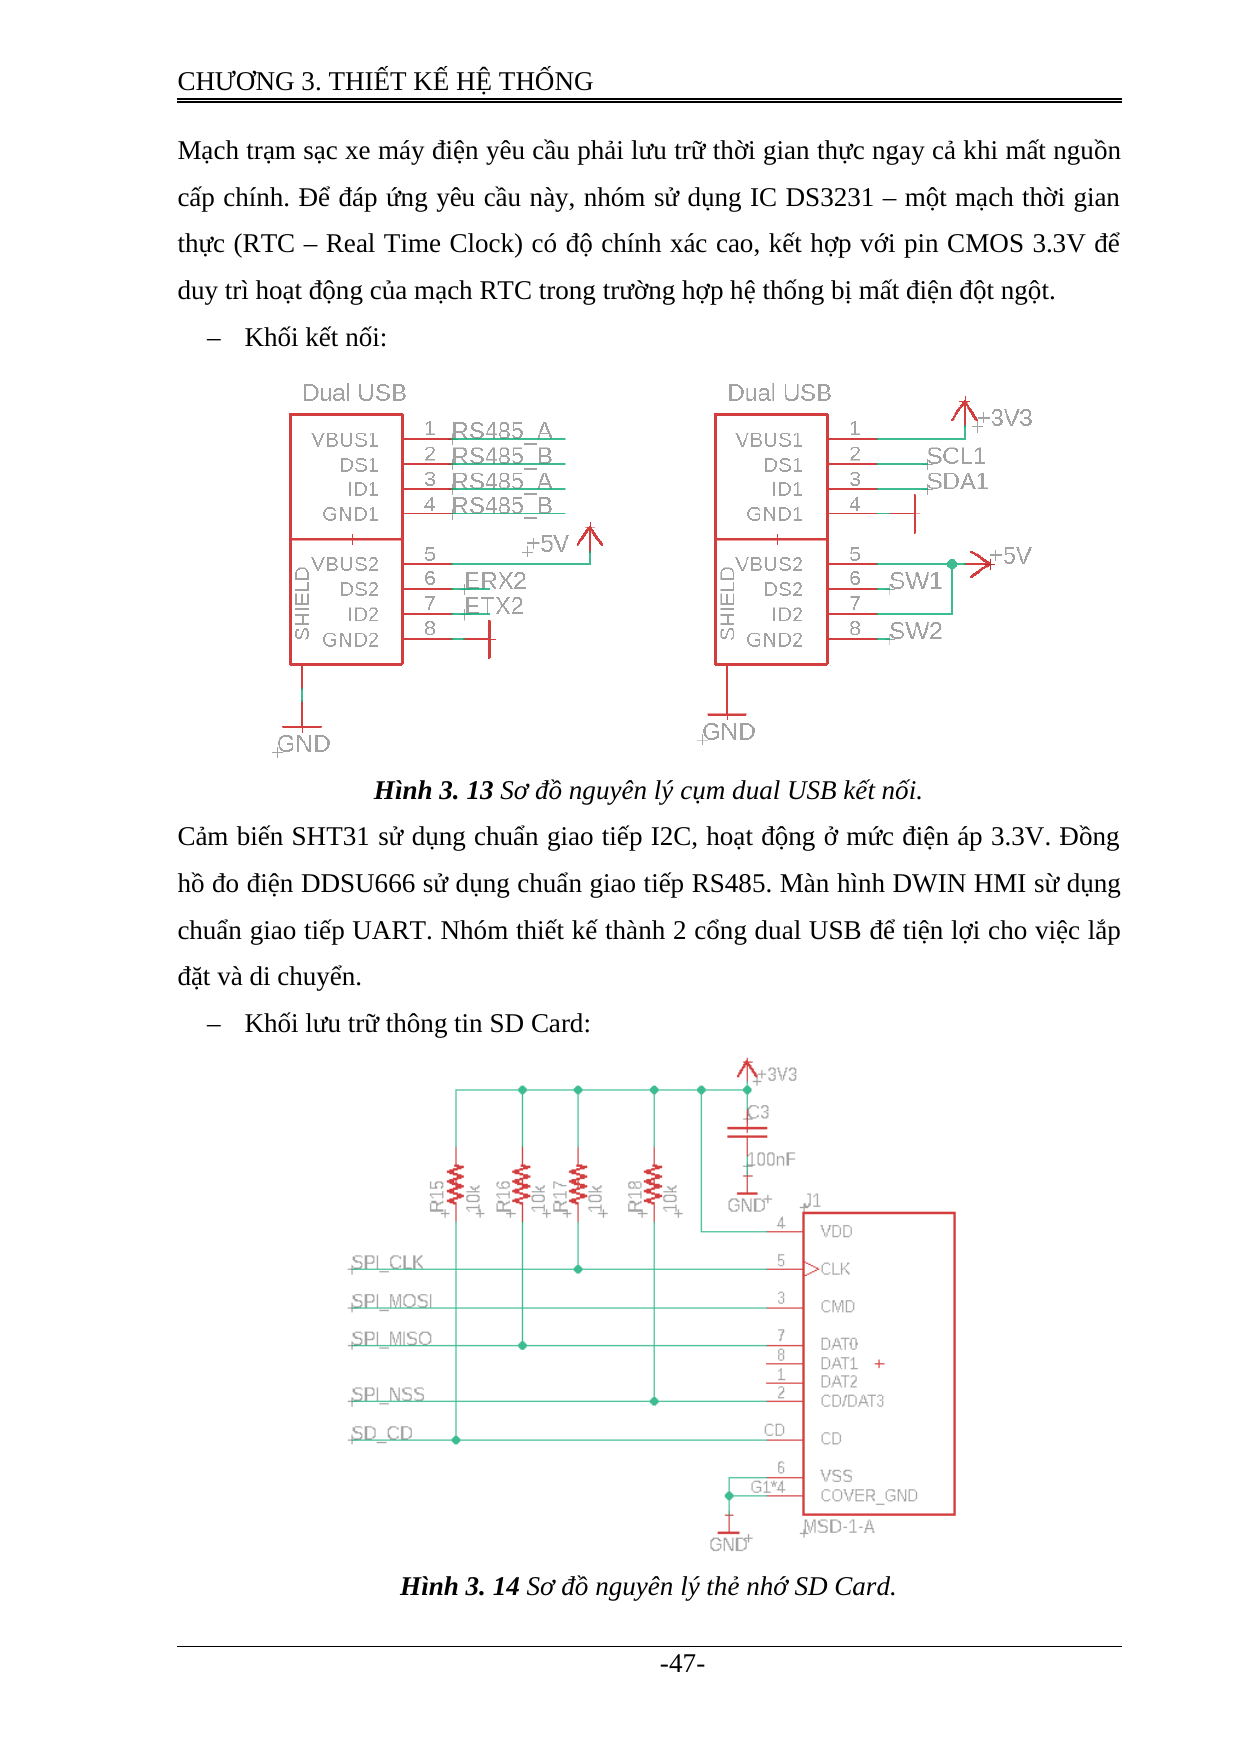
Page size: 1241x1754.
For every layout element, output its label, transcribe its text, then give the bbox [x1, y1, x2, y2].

picture [302, 1053, 997, 1556]
text Hình 3. 14 Sơ đồ nguyên lý thẻ nhớ SD Card. [177, 1571, 1122, 1602]
list Khối kết nối: [207, 321, 1122, 352]
text Hình 3. 13 Sơ đồ nguyên lý cụm dual USB kết nối. [177, 774, 1122, 805]
list Khối lưu trữ thông tin SD Card: [207, 1007, 1122, 1038]
picture [241, 367, 1058, 759]
text Mạch trạm sạc xe máy điện yêu cầu phải lưu trữ thời gian thực ngay cả khi mất nguồn cấp chính. Để đáp ứng yêu cầu này, nhóm sử dụng IC DS3231 – một mạch thời gian thực (RTC – Real Time Clock) có độ chính xác cao, kết hợp với pin CMOS 3.3V để duy trì hoạt động của mạch RTC trong trường hợp hệ thống bị mất điện đột ngột. [177, 134, 1122, 305]
text Cảm biến SHT31 sử dụng chuẩn giao tiếp I2C, hoạt động ở mức điện áp 3.3V. Đồng hồ đo điện DDSU666 sử dụng chuẩn giao tiếp RS485. Màn hình DWIN HMI sừ dụng chuẩn giao tiếp UART. Nhóm thiết kế thành 2 cổng dual USB để tiện lợi cho việc lắp đặt và di chuyển. [177, 821, 1122, 992]
